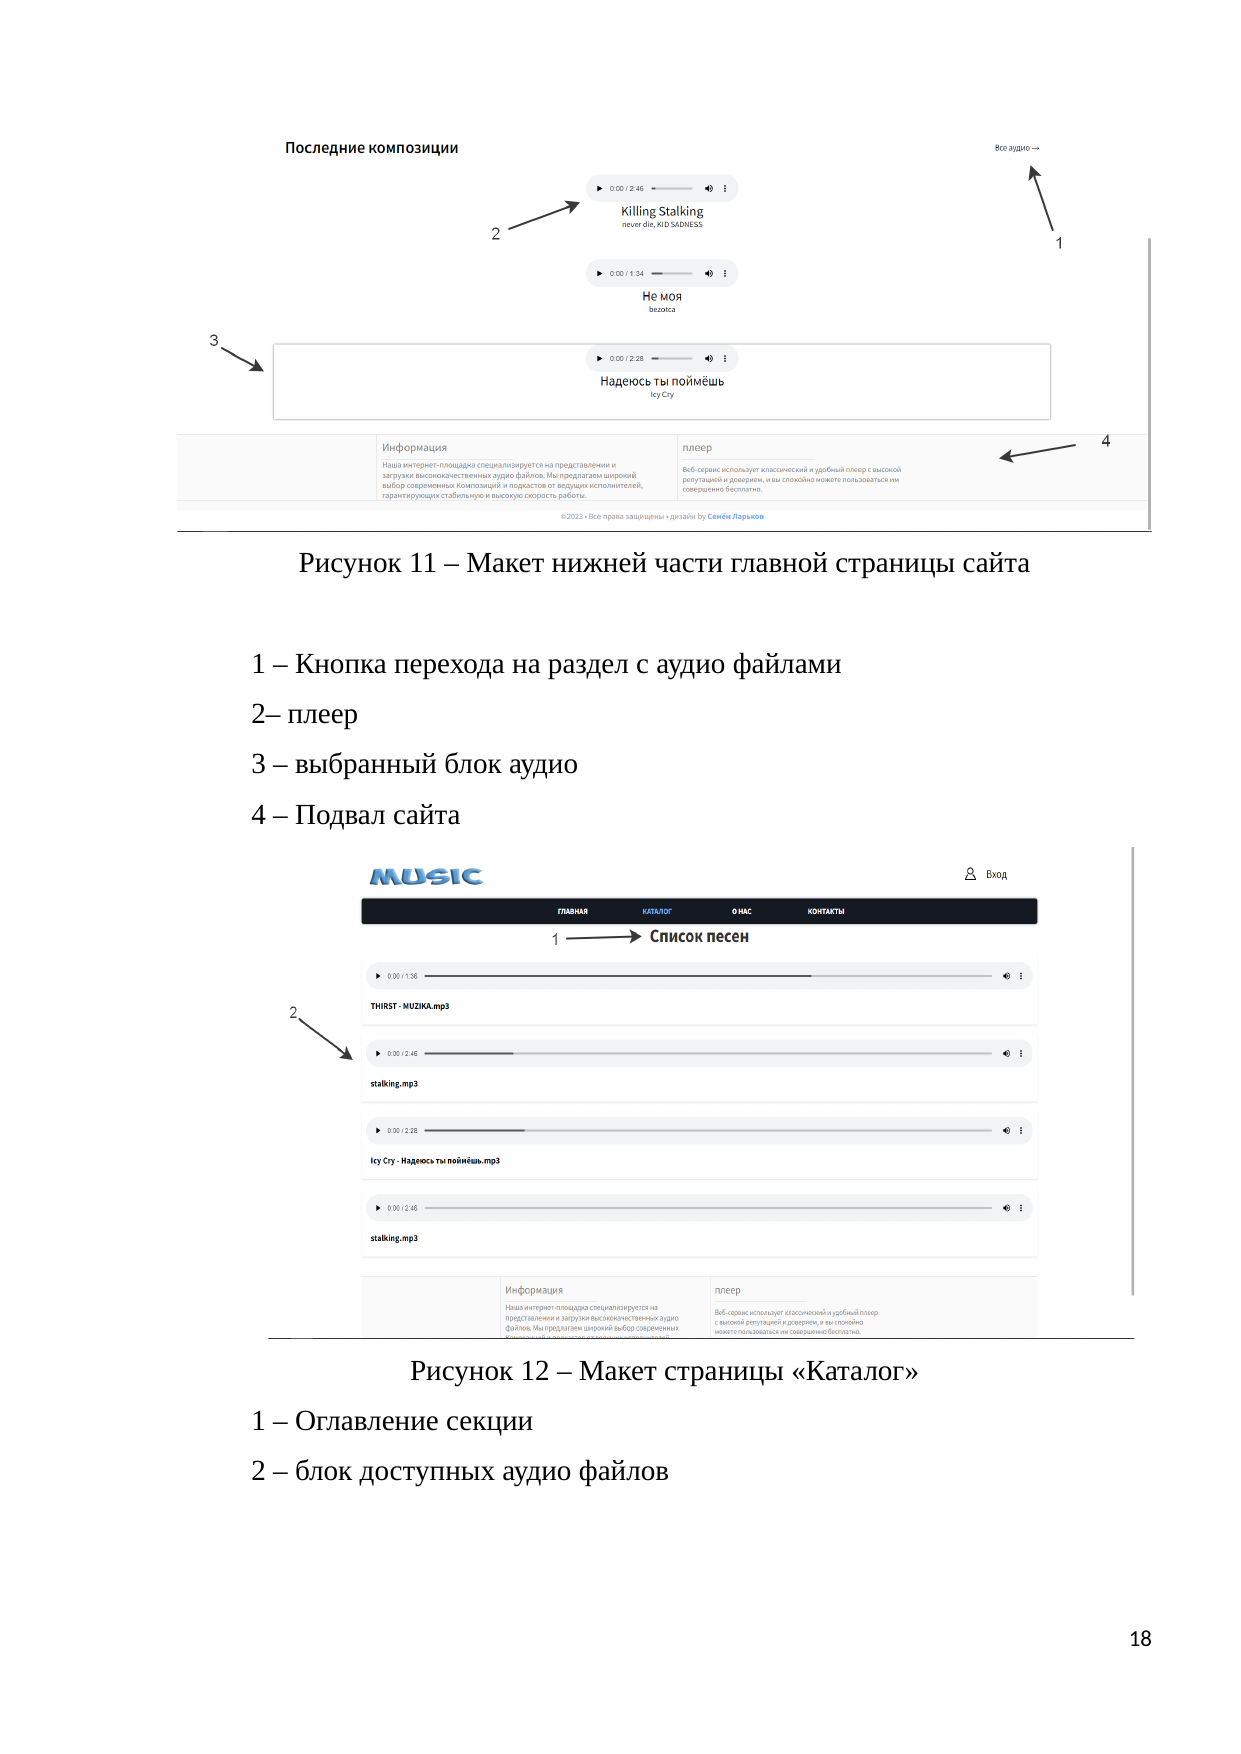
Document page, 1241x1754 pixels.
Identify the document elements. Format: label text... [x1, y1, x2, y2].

picture [177, 118, 1152, 532]
picture [268, 847, 1135, 1339]
text 2– плеер [177, 696, 1152, 730]
text Рисунок 12 – Макет страницы «Каталог» [177, 1353, 1152, 1386]
text 4 – Подвал сайта [177, 797, 1152, 830]
text 1 – Кнопка перехода на раздел с аудио файлами [177, 646, 1152, 679]
text Рисунок 11 – Макет нижней части главной страницы сайта [177, 545, 1152, 579]
text 1 – Оглавление секции [177, 1403, 1152, 1437]
text 3 – выбранный блок аудио [177, 746, 1152, 780]
text 2 – блок доступных аудио файлов [177, 1453, 1152, 1487]
